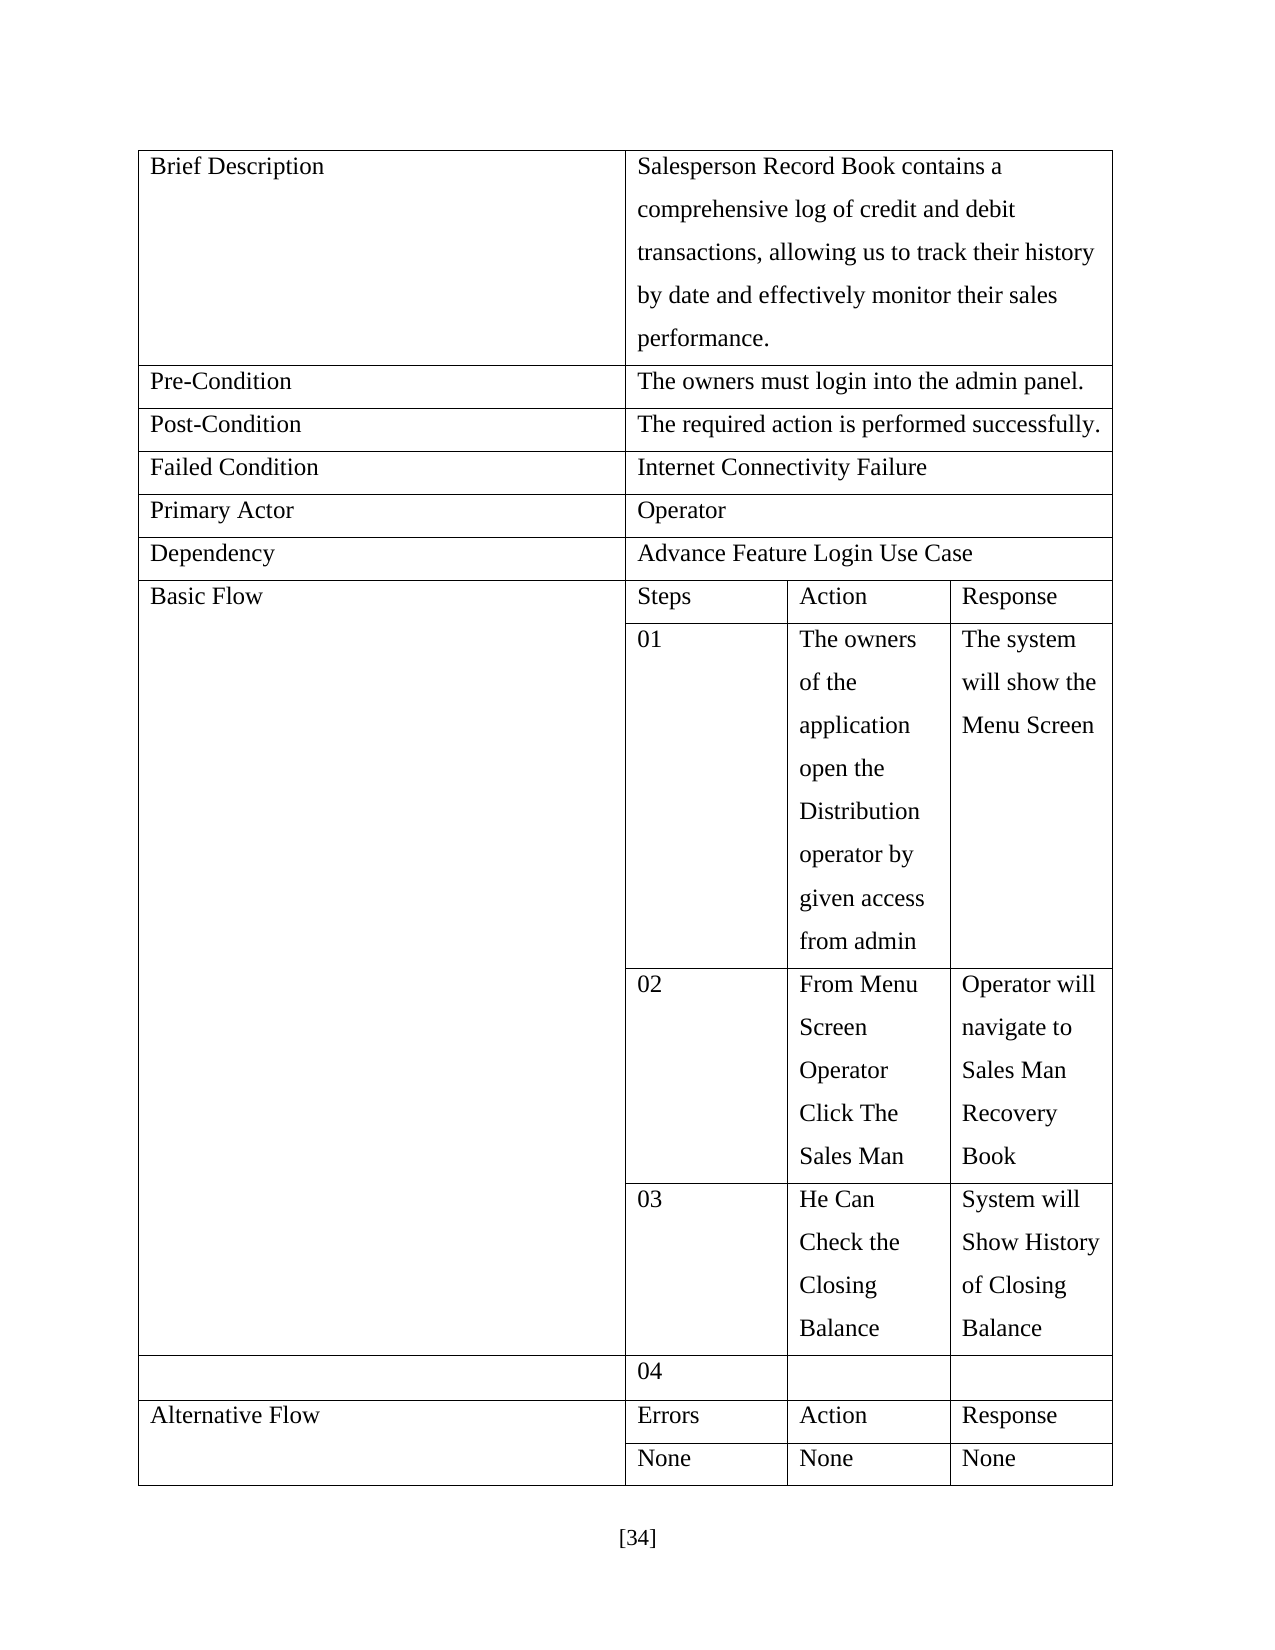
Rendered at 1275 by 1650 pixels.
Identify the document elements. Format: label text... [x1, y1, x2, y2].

table_cell None [626, 1444, 787, 1485]
table_cell Errors [626, 1401, 787, 1442]
table_cell Internet Connectivity Failure [626, 452, 1112, 494]
table_cell [139, 1356, 625, 1399]
table_cell Action [788, 1401, 950, 1442]
table_cell System will Show History of Closing Balance [951, 1184, 1112, 1355]
table_cell The required action is performed successfully. [626, 409, 1112, 451]
table_cell 02 [626, 969, 787, 1183]
table_cell From Menu Screen Operator Click The Sales Man [788, 969, 950, 1183]
table_cell [951, 1356, 1112, 1399]
table_cell Steps [626, 581, 787, 623]
table_cell The system will show the Menu Screen [951, 624, 1112, 968]
table_cell Advance Feature Login Use Case [626, 538, 1112, 580]
table_cell Operator will navigate to Sales Man Recovery Book [951, 969, 1112, 1183]
table_cell Salesperson Record Book contains a comprehensive log of credit and debit transactions, allowing us to track their history by date and effectively monitor their sales performance. [626, 151, 1112, 365]
table_cell 04 [626, 1356, 787, 1399]
table_cell Pre-Condition [139, 366, 625, 408]
table_cell Dependency [139, 538, 625, 580]
table_cell Basic Flow [139, 581, 625, 1355]
table_cell Response [951, 1401, 1112, 1442]
table_cell 03 [626, 1184, 787, 1355]
table_cell Failed Condition [139, 452, 625, 494]
table_cell Primary Actor [139, 495, 625, 537]
table_cell The owners must login into the admin panel. [626, 366, 1112, 408]
table_cell None [951, 1444, 1112, 1485]
table_cell Alternative Flow [139, 1401, 625, 1485]
table_cell 01 [626, 624, 787, 968]
table_cell None [788, 1444, 950, 1485]
table_cell He Can Check the Closing Balance [788, 1184, 950, 1355]
table_cell Response [951, 581, 1112, 623]
table_cell Operator [626, 495, 1112, 537]
table_cell The owners of the application open the Distribution operator by given access from admin [788, 624, 950, 968]
table_cell Brief Description [139, 151, 625, 365]
table_cell [788, 1356, 950, 1399]
table_cell Post-Condition [139, 409, 625, 451]
table_cell Action [788, 581, 950, 623]
